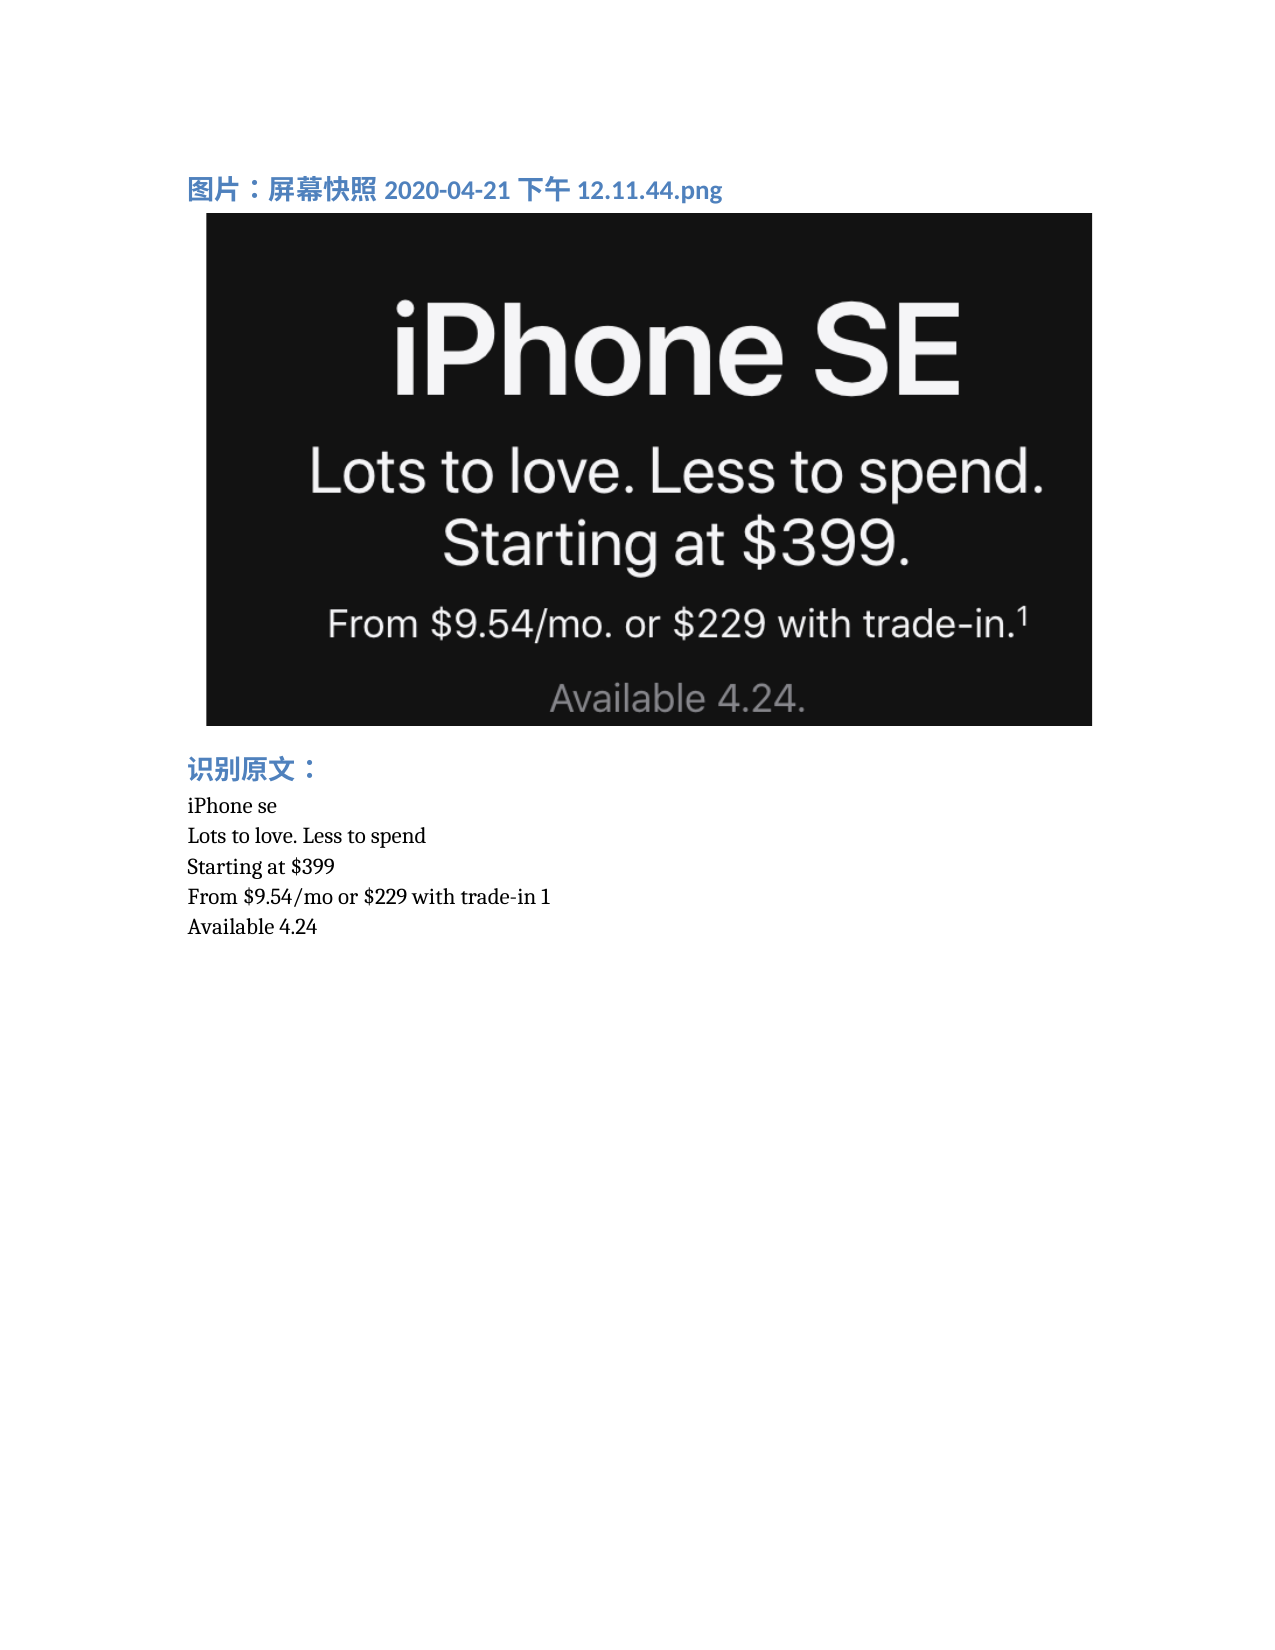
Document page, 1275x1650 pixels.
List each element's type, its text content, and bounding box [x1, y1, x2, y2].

subtitle 图片：屏幕快照 2020-04-21 下午12.11.44.png [187, 171, 1087, 208]
subtitle 识别原文： [187, 751, 1087, 788]
picture [206, 213, 1093, 726]
text iPhone se Lots to love. Less to spend Starting at $399 From $9.54/mo or $229 with trade-in 1 Available 4.24 [187, 793, 1087, 971]
